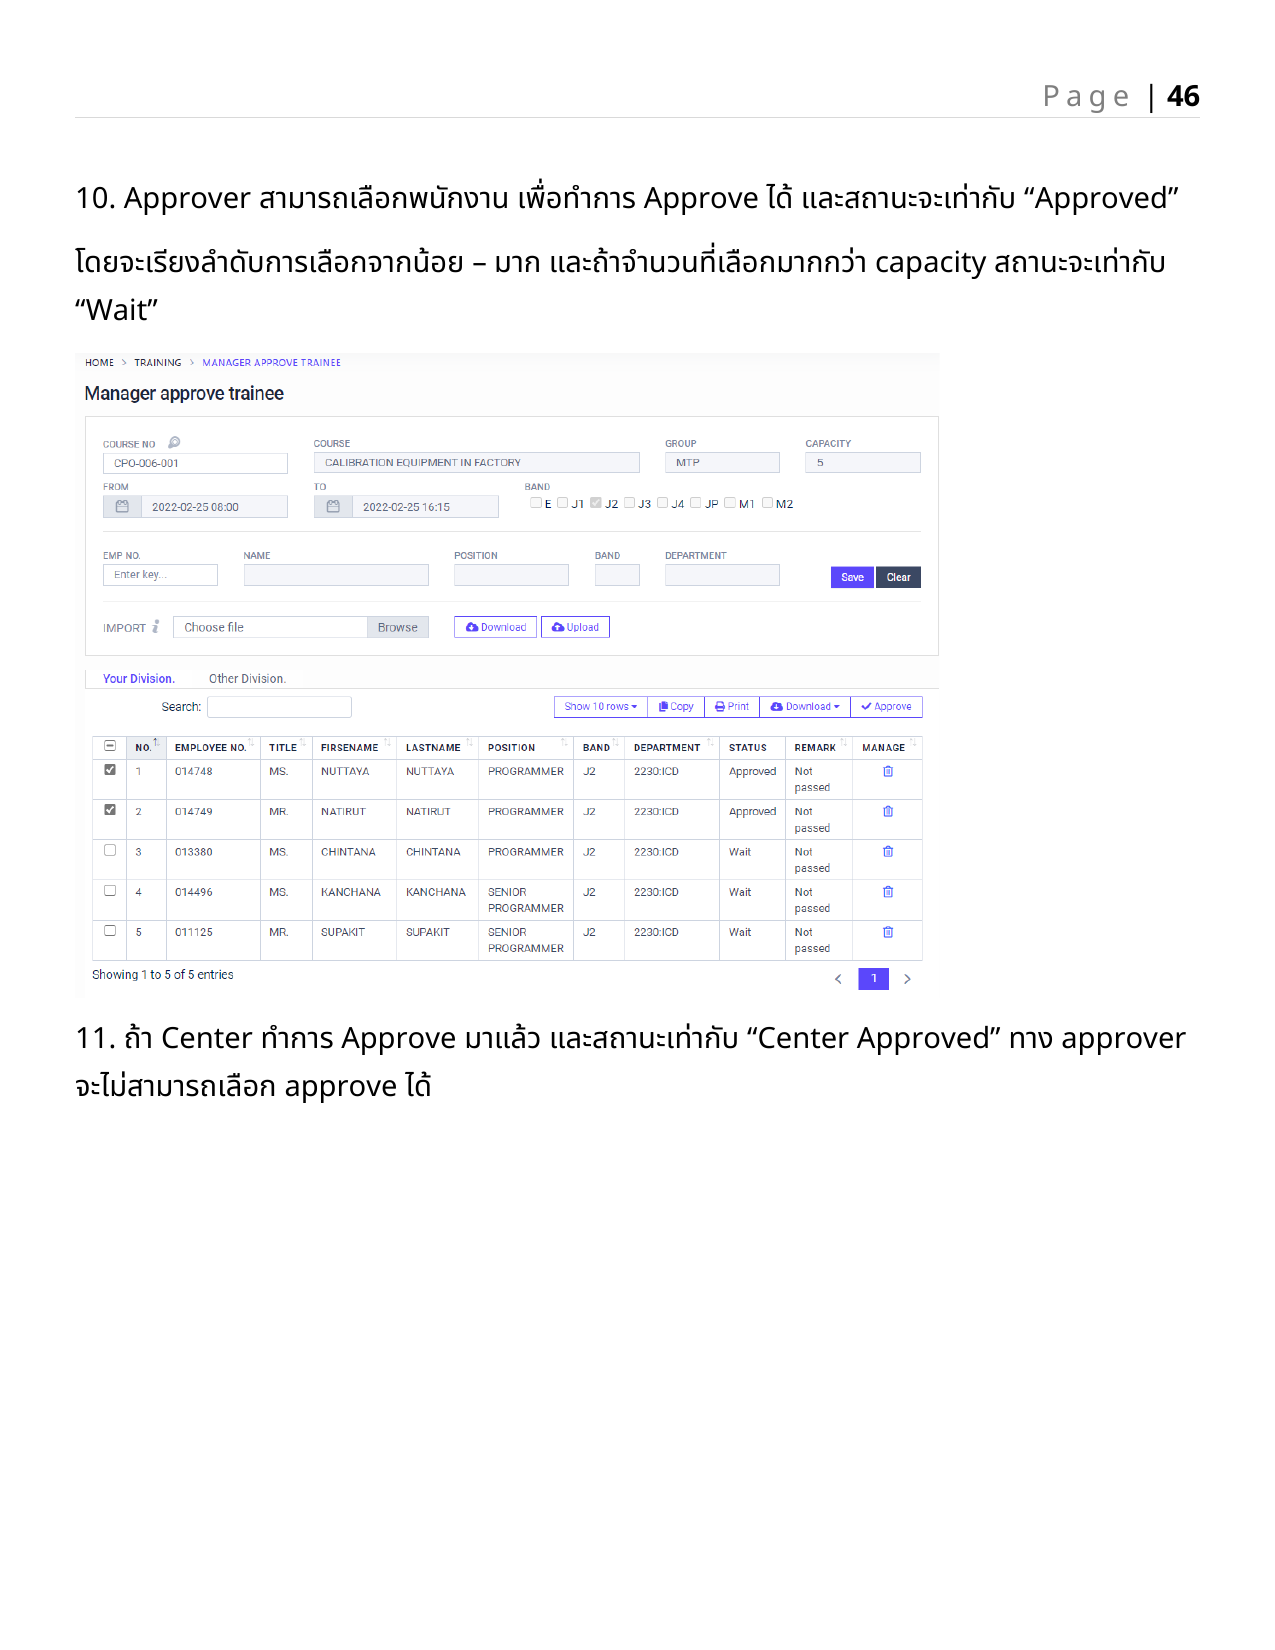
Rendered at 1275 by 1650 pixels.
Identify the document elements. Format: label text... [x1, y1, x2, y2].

text 10. Approver สามารถเลือกพนักงาน เพื่อทำการ Approve ได้ และสถานะจะเท่ากับ “Approved” [75, 177, 1200, 222]
text โดยจะเรียงลำดับการเลือกจากน้อย – มาก และถ้าจำนวนที่เลือกมากกว่า capacity สถานะจะเท่ากับ “Wait” [75, 242, 1200, 334]
text 11. ถ้า Center ทำการ Approve มาแล้ว และสถานะเท่ากับ “Center Approved” ทาง approver จะไม่สามารถเลือก approve ได้ [75, 1017, 1200, 1109]
picture [75, 353, 940, 998]
